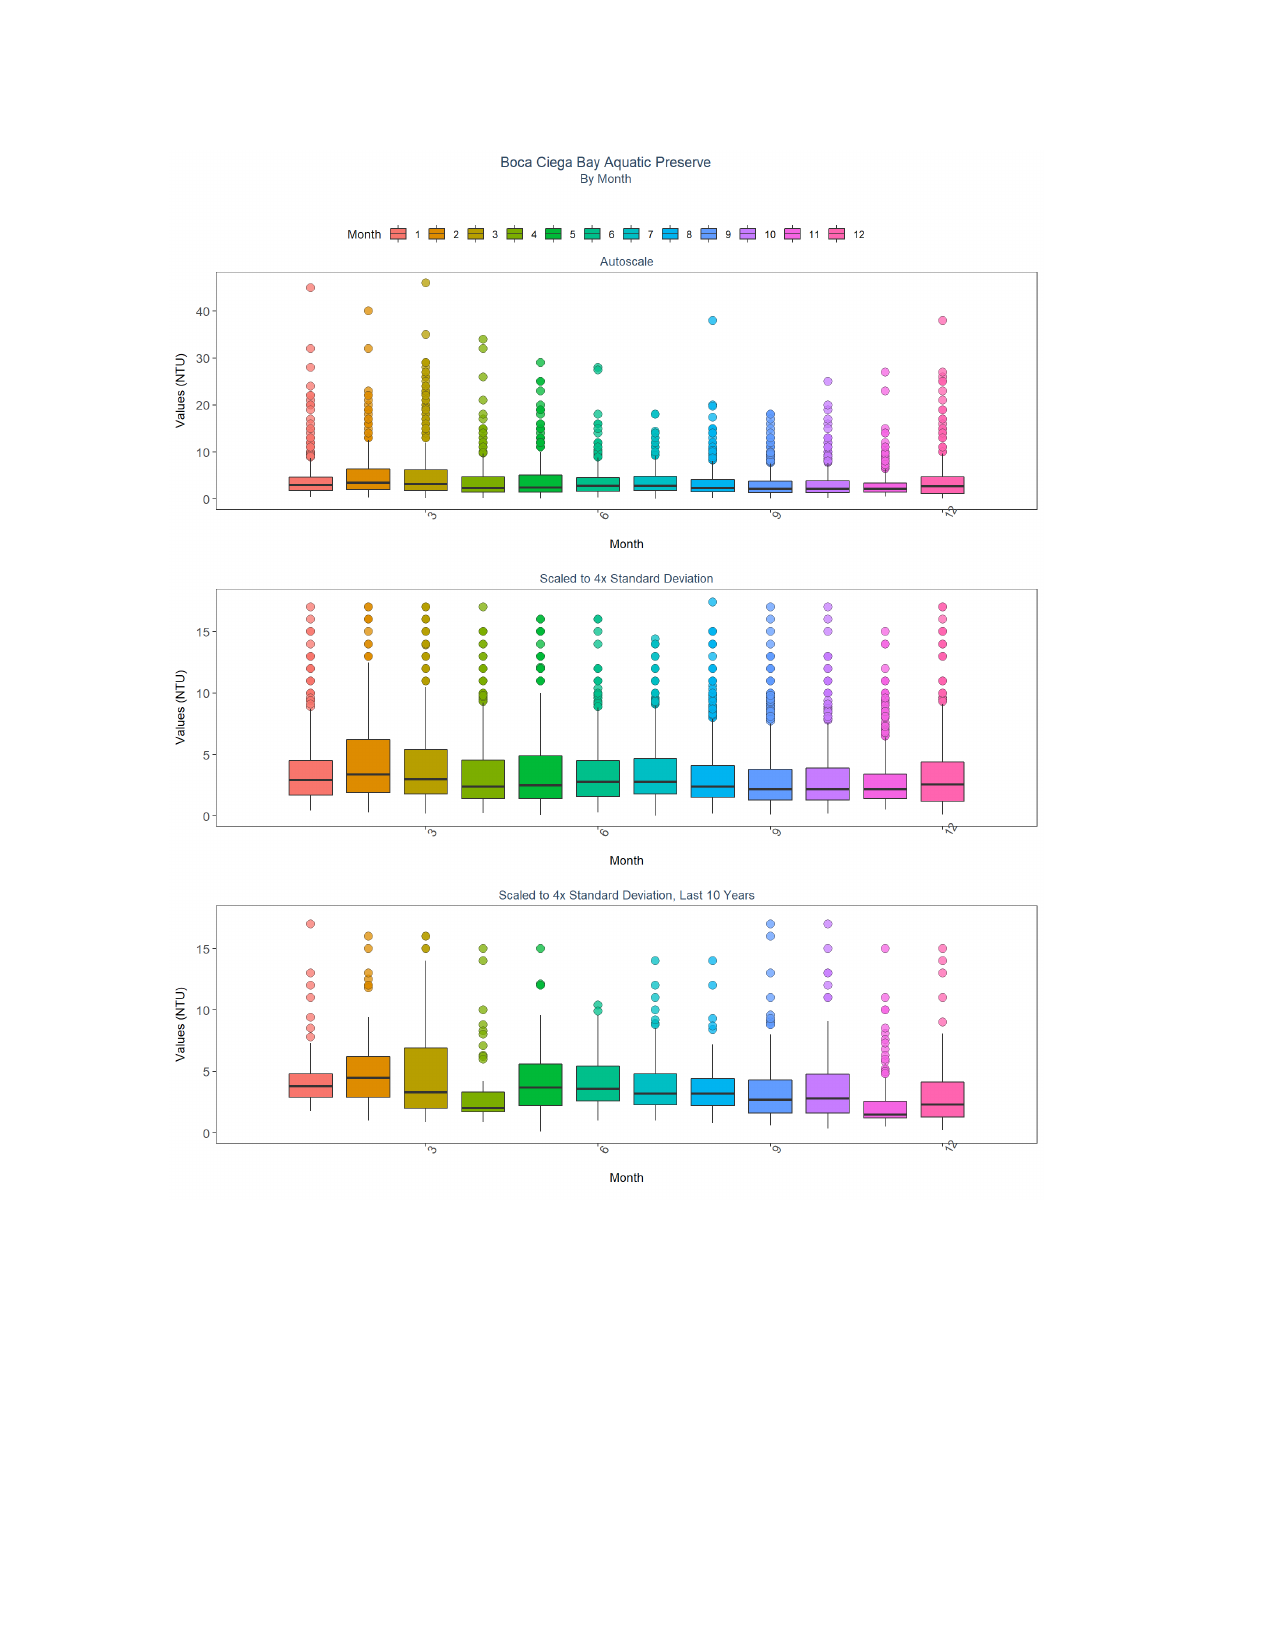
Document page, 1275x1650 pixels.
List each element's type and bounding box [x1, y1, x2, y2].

picture [168, 150, 1044, 1200]
